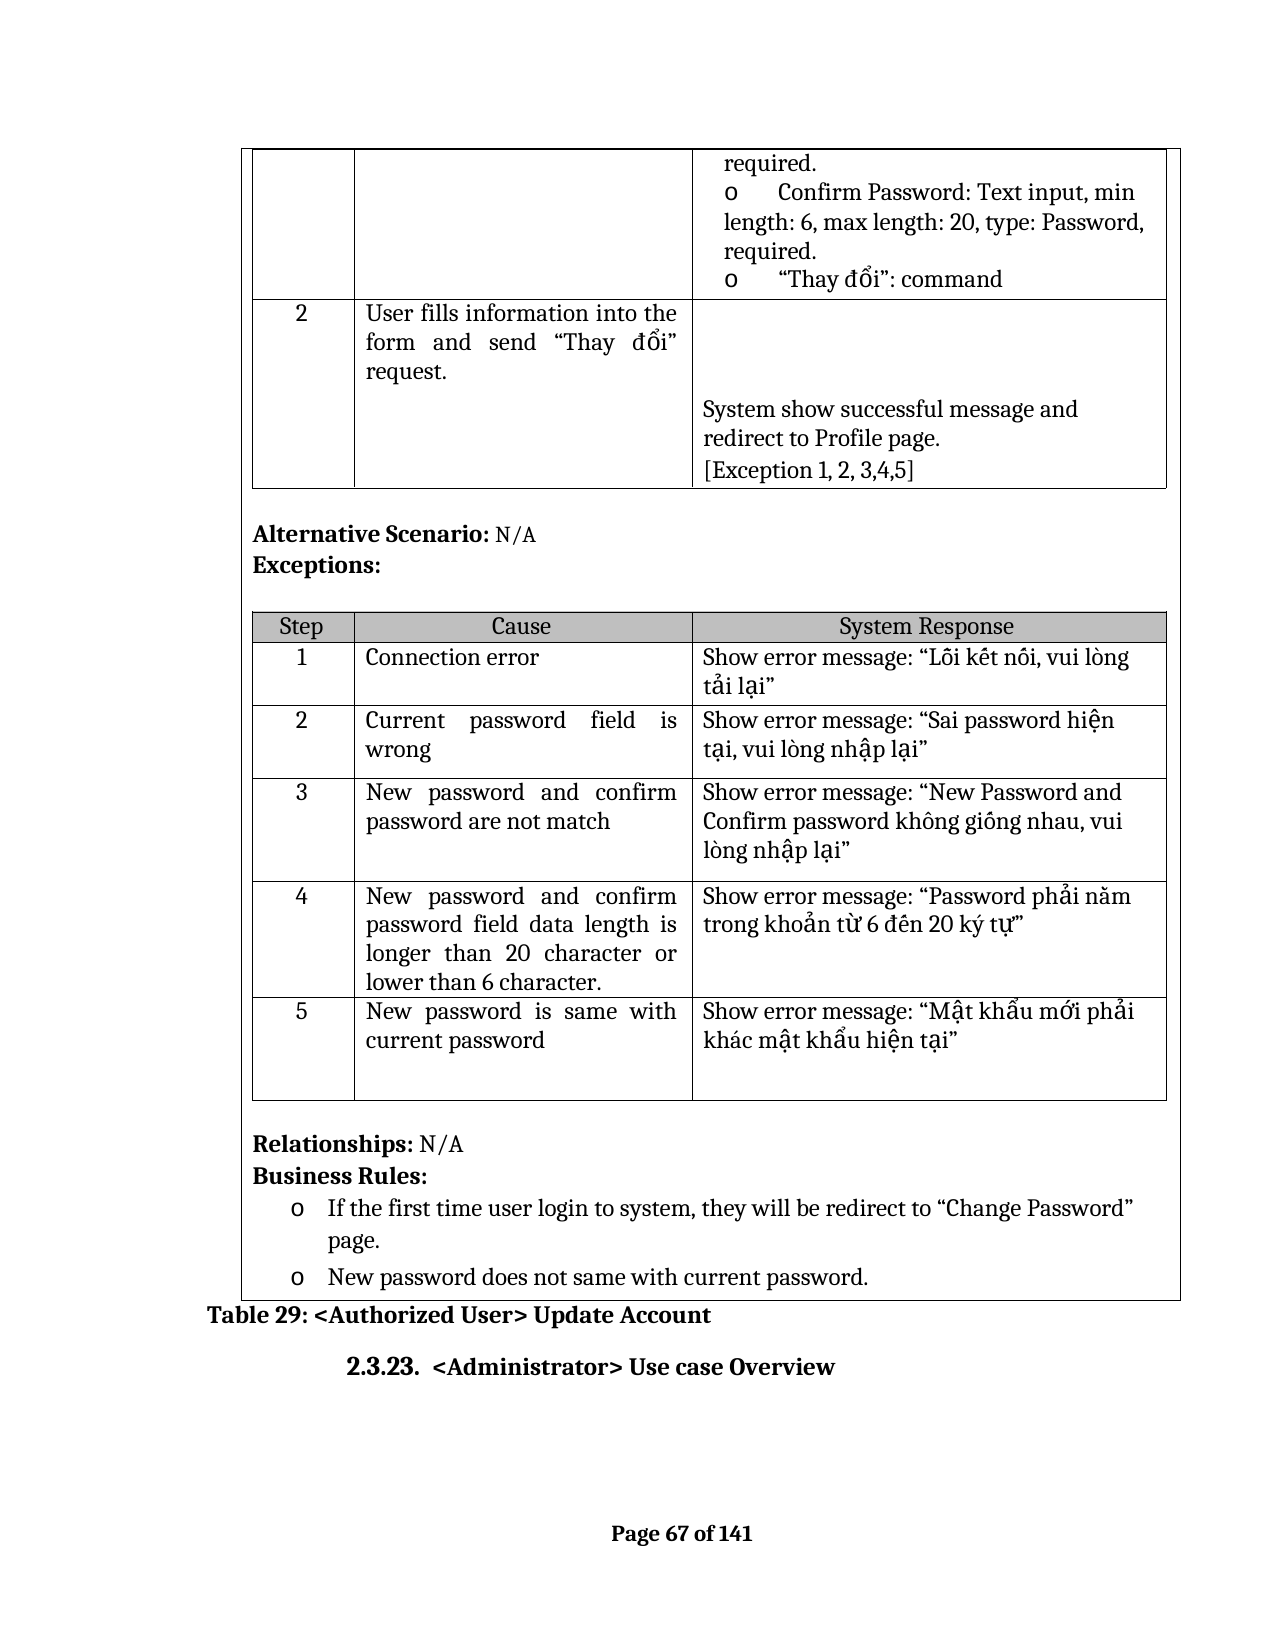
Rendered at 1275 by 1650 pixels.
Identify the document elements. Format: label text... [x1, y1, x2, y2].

list <Administrator> Use case Overview [346, 1351, 1157, 1382]
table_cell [242, 149, 1180, 1300]
